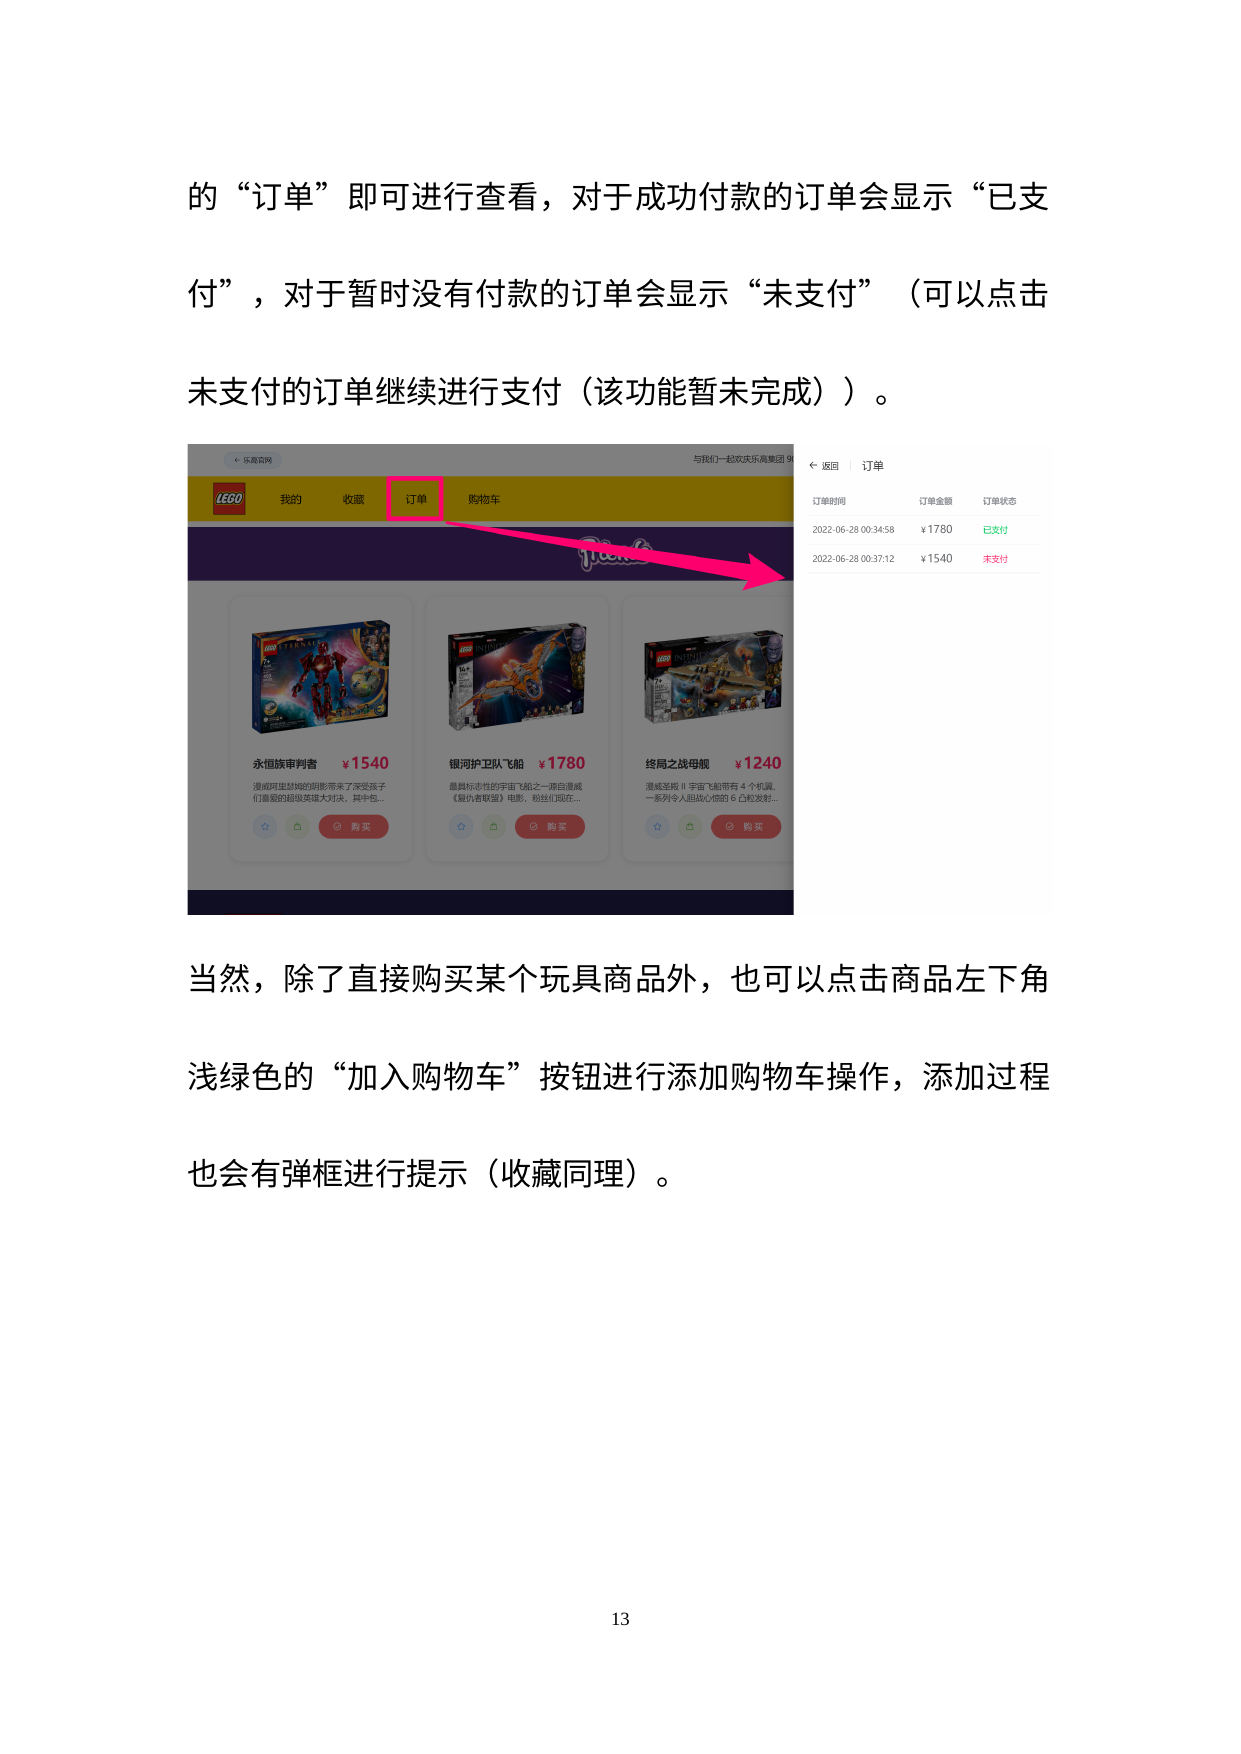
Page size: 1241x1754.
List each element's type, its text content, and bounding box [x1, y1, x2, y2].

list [187, 162, 1053, 422]
picture [187, 444, 1053, 915]
list 当然，除了直接购买某个玩具商品外，也可以点击商品左下角浅绿色的“加入购物车”按钮进行添加购物车操作，添加过程也会有弹框进行提示（收藏同理）。 [187, 945, 1053, 1205]
